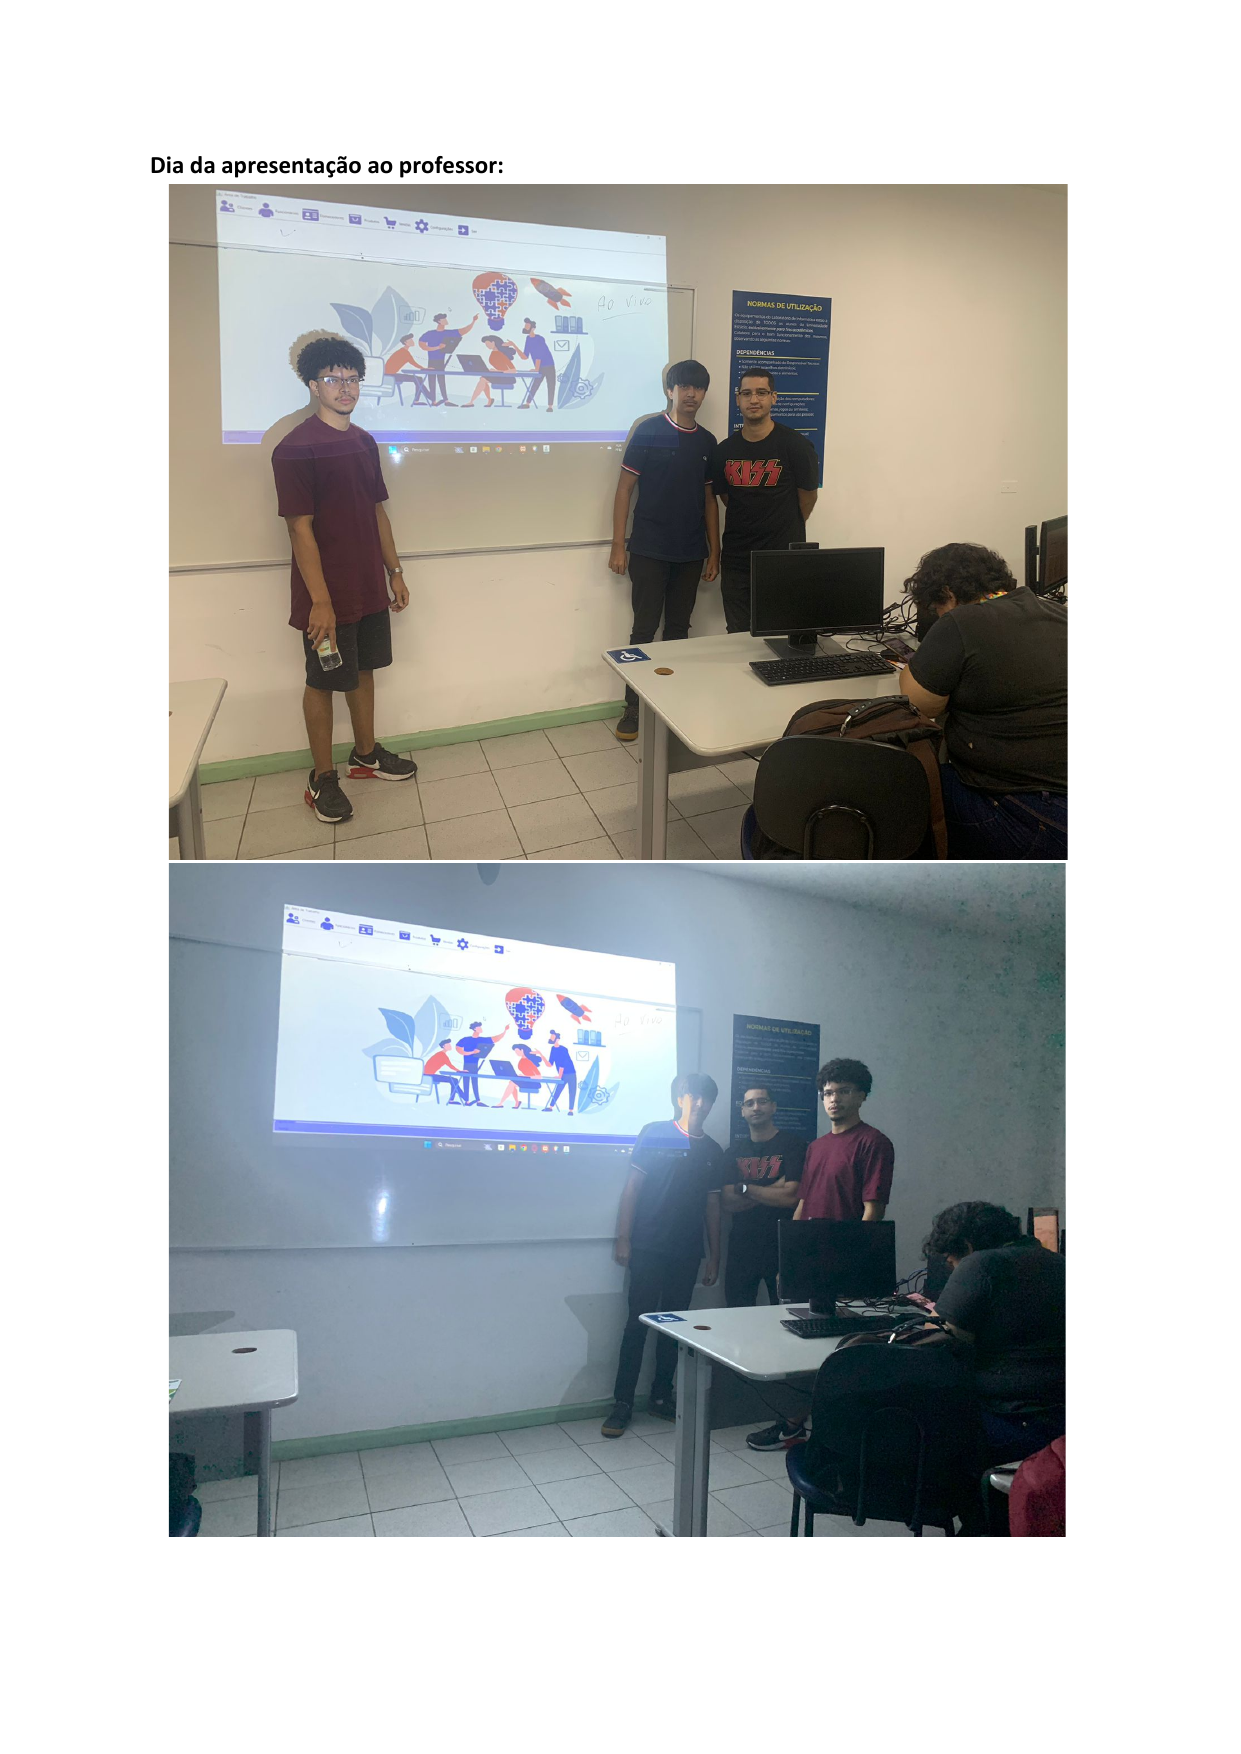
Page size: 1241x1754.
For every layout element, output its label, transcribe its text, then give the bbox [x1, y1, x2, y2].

text Dia da apresentação ao professor: [150, 150, 1090, 1536]
